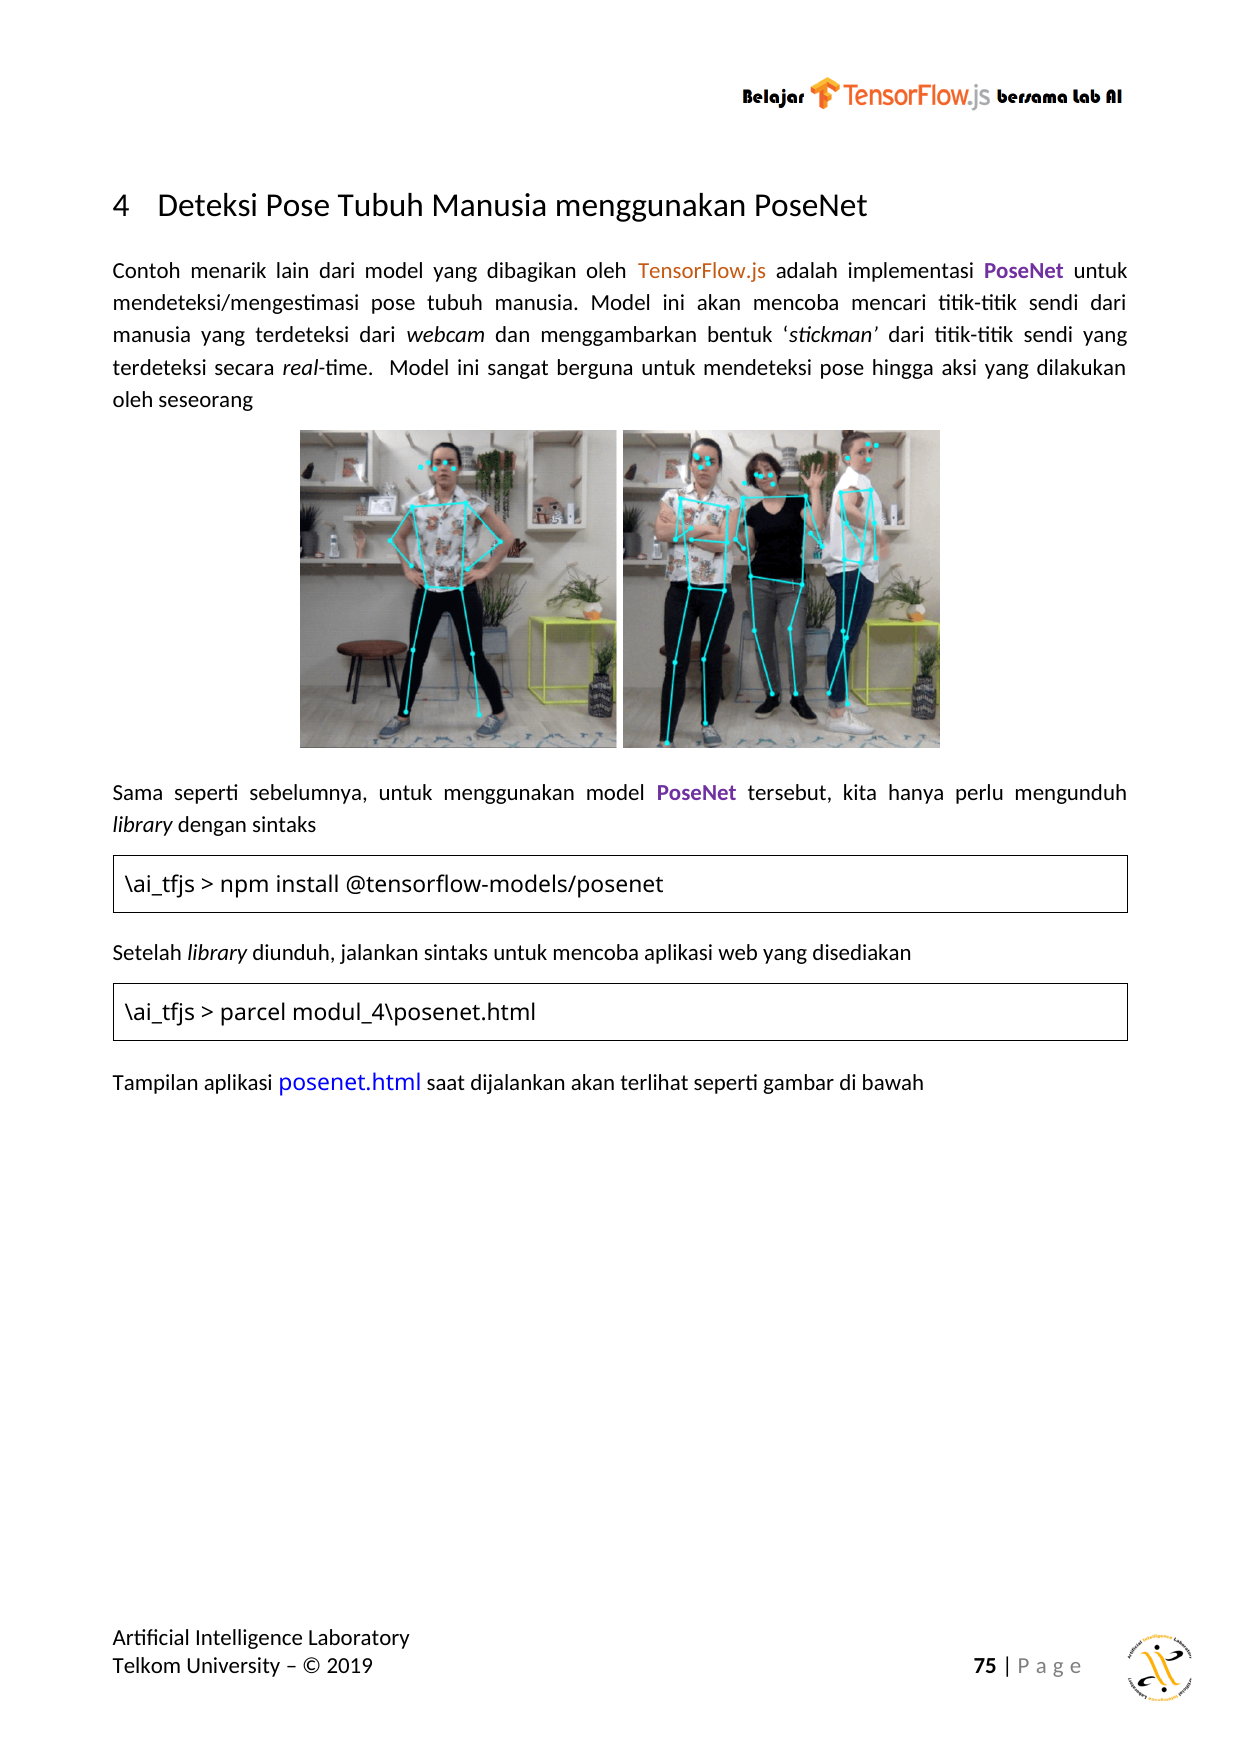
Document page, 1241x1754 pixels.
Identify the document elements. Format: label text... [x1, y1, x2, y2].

table_header \ai_tfjs > npm install @tensorflow-models/posenet [114, 856, 1127, 912]
table_header \ai_tfjs > parcel modul_4\posenet.html [114, 984, 1127, 1040]
picture [739, 75, 1125, 114]
text Contoh menarik lain dari model yang dibagikan oleh TensorFlow.js adalah implementasi PoseNet untuk mendeteksi/mengestimasi pose tubuh manusia. Model ini akan mencoba mencari titik-titik sendi dari manusia yang terdeteksi dari webcam dan menggambarkan bentuk ‘stickman’ dari titik-titik sendi yang terdeteksi secara real-time. Model ini sangat berguna untuk mendeteksi pose hingga aksi yang dilakukan oleh seseorang [112, 256, 1128, 413]
picture [1127, 1634, 1192, 1701]
subtitle Deteksi Pose Tubuh Manusia menggunakan PoseNet [112, 184, 1128, 225]
text Sama seperti sebelumnya, untuk menggunakan model PoseNet tersebut, kita hanya perlu mengunduh library dengan sintaks [112, 778, 1128, 838]
text Setelah library diunduh, jalankan sintaks untuk mencoba aplikasi web yang disediakan [112, 938, 1128, 966]
text Tampilan aplikasi posenet.html saat dijalankan akan terlihat seperti gambar di bawah [112, 1066, 1128, 1097]
picture [298, 429, 942, 749]
